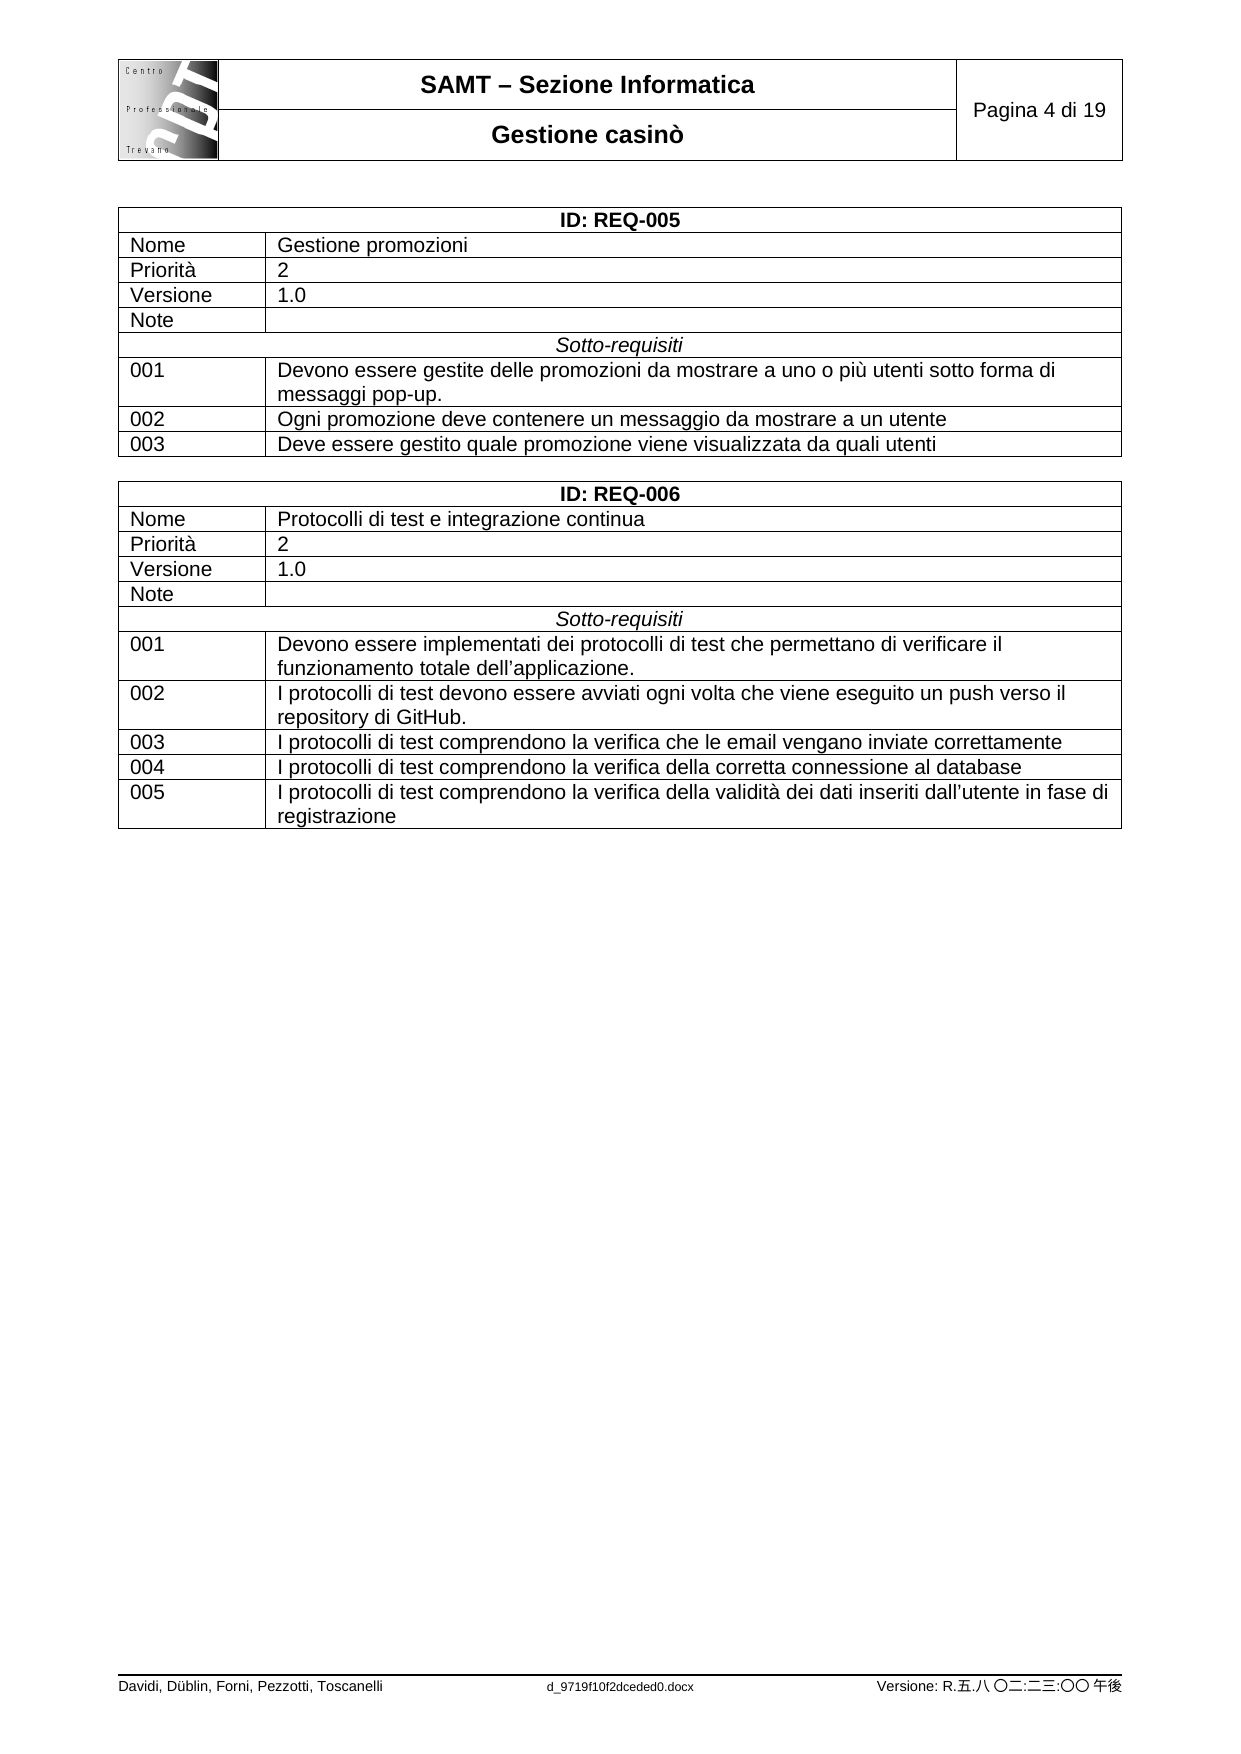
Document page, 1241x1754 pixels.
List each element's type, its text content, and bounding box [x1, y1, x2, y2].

table_cell Versione [119, 557, 265, 581]
table_cell Versione [119, 283, 265, 307]
table_cell 001 [119, 632, 265, 680]
table_header ID: REQ-006 [119, 482, 1121, 506]
table_cell I protocolli di test comprendono la verifica della corretta connessione al database [266, 755, 1121, 779]
table_cell Sotto-requisiti [119, 333, 1121, 357]
table_cell Ogni promozione deve contenere un messaggio da mostrare a un utente [266, 407, 1121, 431]
table_cell Deve essere gestito quale promozione viene visualizzata da quali utenti [266, 432, 1121, 456]
table_cell Nome [119, 507, 265, 531]
table_cell [266, 582, 1121, 606]
table_cell Nome [119, 233, 265, 257]
table_cell Priorità [119, 258, 265, 282]
table_cell 005 [119, 780, 265, 828]
table_cell I protocolli di test comprendono la verifica della validità dei dati inseriti dall’utente in fase di registrazione [266, 780, 1121, 828]
table_cell Note [119, 582, 265, 606]
table_cell 2 [266, 532, 1121, 556]
table_cell 002 [119, 407, 265, 431]
table_cell Sotto-requisiti [119, 607, 1121, 631]
table_cell Devono essere gestite delle promozioni da mostrare a uno o più utenti sotto forma di messaggi pop-up. [266, 358, 1121, 406]
table_cell 001 [119, 358, 265, 406]
table_cell 1.0 [266, 557, 1121, 581]
table_cell 003 [119, 730, 265, 754]
table_cell 002 [119, 681, 265, 729]
table_cell Priorità [119, 532, 265, 556]
table_cell 1.0 [266, 283, 1121, 307]
table_cell Gestione promozioni [266, 233, 1121, 257]
table_cell [266, 308, 1121, 332]
table_cell Protocolli di test e integrazione continua [266, 507, 1121, 531]
table_cell Note [119, 308, 265, 332]
table_cell I protocolli di test comprendono la verifica che le email vengano inviate correttamente [266, 730, 1121, 754]
table_cell 2 [266, 258, 1121, 282]
table_cell Devono essere implementati dei protocolli di test che permettano di verificare il funzionamento totale dell’applicazione. [266, 632, 1121, 680]
table_header ID: REQ-005 [119, 208, 1121, 232]
table_cell I protocolli di test devono essere avviati ogni volta che viene eseguito un push verso il repository di GitHub. [266, 681, 1121, 729]
table_cell 003 [119, 432, 265, 456]
picture [118, 60, 218, 159]
table_cell 004 [119, 755, 265, 779]
